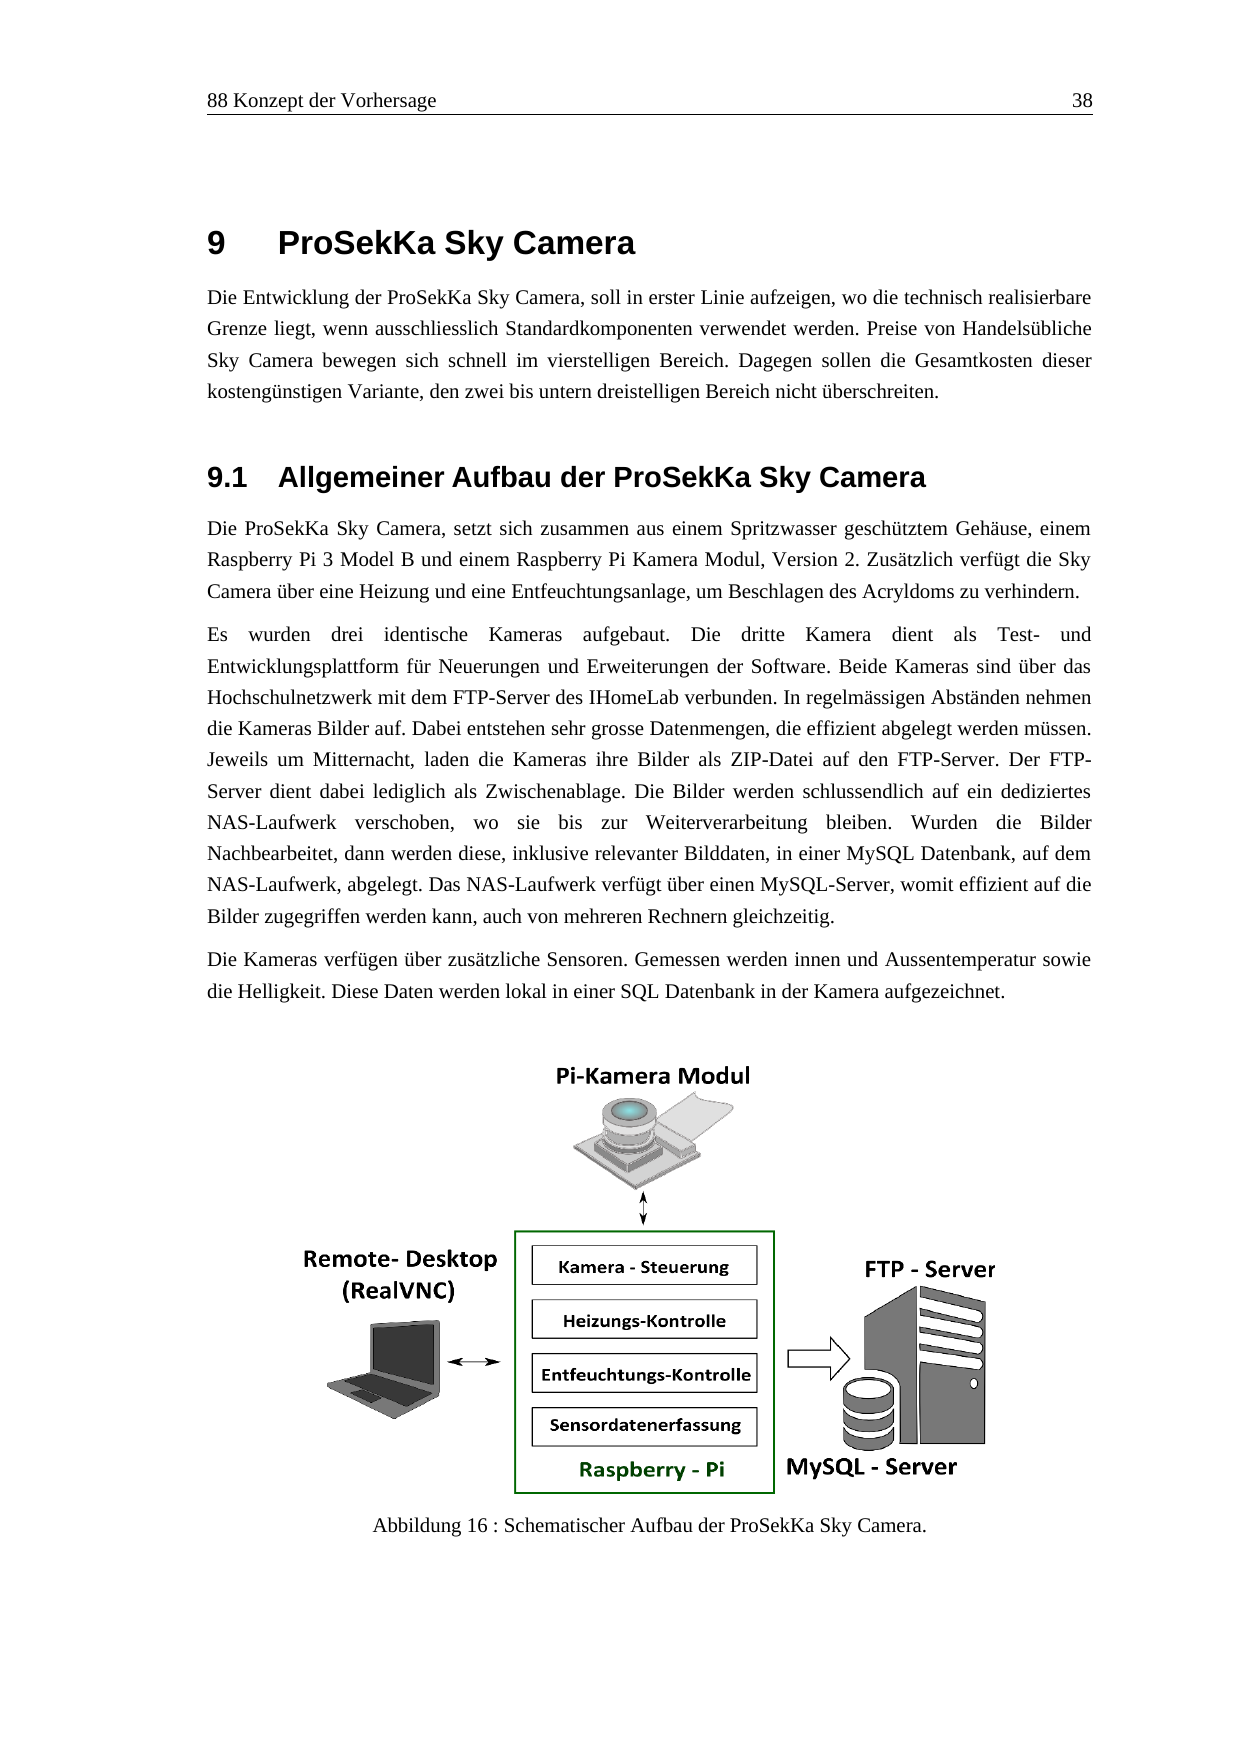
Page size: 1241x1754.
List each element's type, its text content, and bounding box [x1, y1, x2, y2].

text Die Kameras verfügen über zusätzliche Sensoren. Gemessen werden innen und Aussentemperatur sowie die Helligkeit. Diese Daten werden lokal in einer SQL Datenbank in der Kamera aufgezeichnet. [207, 947, 1093, 1003]
text Abbildung 16 : Schematischer Aufbau der ProSekKa Sky Camera. [207, 1513, 1093, 1537]
subtitle Allgemeiner Aufbau der ProSekKa Sky Camera [207, 460, 1093, 494]
text Es wurden drei identische Kameras aufgebaut. Die dritte Kamera dient als Test- und Entwicklungsplattform für Neuerungen und Erweiterungen der Software. Beide Kameras sind über das Hochschulnetzwerk mit dem FTP-Server des IHomeLab verbunden. In regelmässigen Abständen nehmen die Kameras Bilder auf. Dabei entstehen sehr grosse Datenmengen, die effizient abgelegt werden müssen. Jeweils um Mitternacht, laden die Kameras ihre Bilder als ZIP-Datei auf den FTP-Server. Der FTP-Server dient dabei lediglich als Zwischenablage. Die Bilder werden schlussendlich auf ein dediziertes NAS-Laufwerk verschoben, wo sie bis zur Weiterverarbeitung bleiben. Wurden die Bilder Nachbearbeitet, dann werden diese, inklusive relevanter Bilddaten, in einer MySQL Datenbank, auf dem NAS-Laufwerk, abgelegt. Das NAS-Laufwerk verfügt über einen MySQL-Server, womit effizient auf die Bilder zugegriffen werden kann, auch von mehreren Rechnern gleichzeitig. [207, 622, 1093, 928]
picture [304, 1066, 995, 1494]
text Die Entwicklung der ProSekKa Sky Camera, soll in erster Linie aufzeigen, wo die technisch realisierbare Grenze liegt, wenn ausschliesslich Standardkomponenten verwendet werden. Preise von Handelsübliche Sky Camera bewegen sich schnell im vierstelligen Bereich. Dagegen sollen die Gesamtkosten dieser kostengünstigen Variante, den zwei bis untern dreistelligen Bereich nicht überschreiten. [207, 285, 1093, 403]
subtitle ProSekKa Sky Camera [207, 223, 1093, 261]
text Die ProSekKa Sky Camera, setzt sich zusammen aus einem Spritzwasser geschütztem Gehäuse, einem Raspberry Pi 3 Model B und einem Raspberry Pi Kamera Modul, Version 2. Zusätzlich verfügt die Sky Camera über eine Heizung und eine Entfeuchtungsanlage, um Beschlagen des Acryldoms zu verhindern. [207, 516, 1093, 603]
